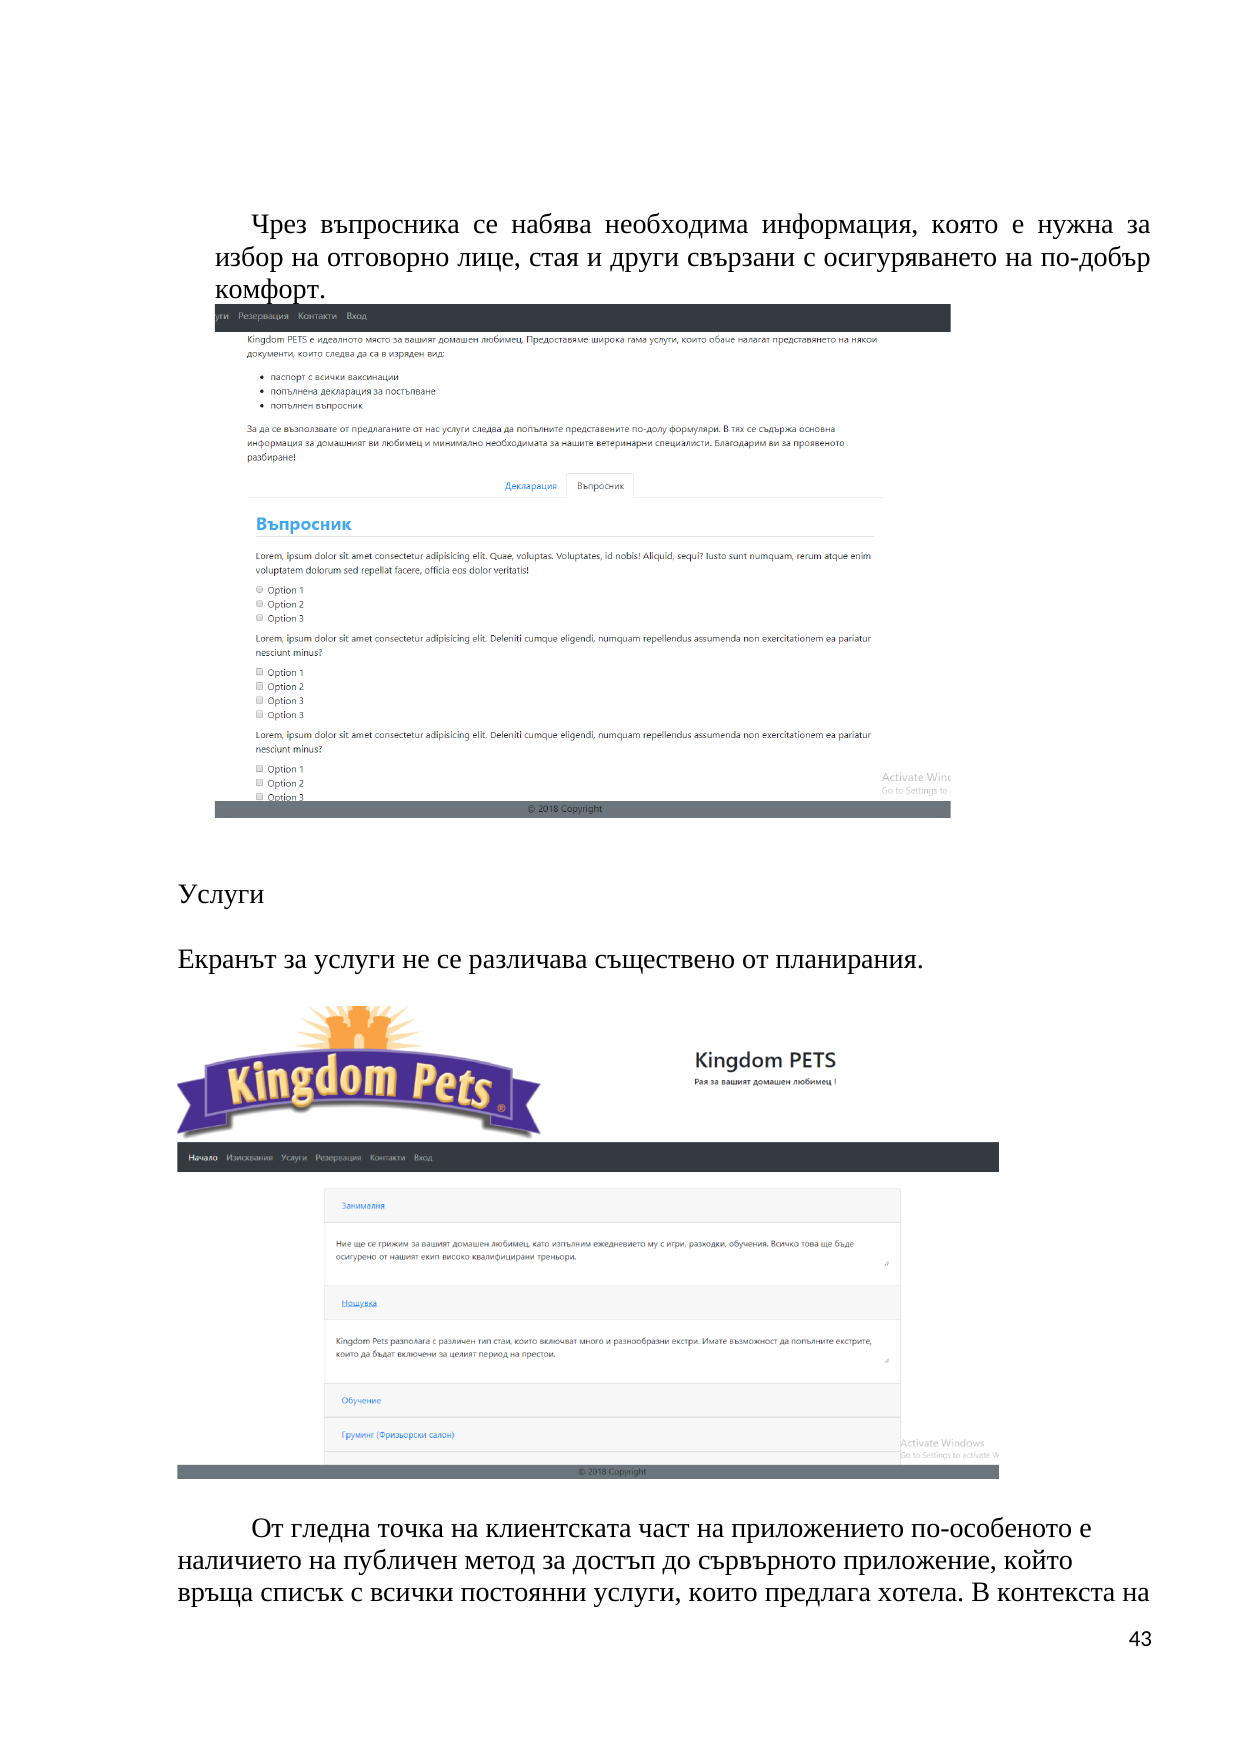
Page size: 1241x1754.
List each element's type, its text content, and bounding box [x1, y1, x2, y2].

picture [177, 1006, 999, 1479]
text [177, 877, 1152, 1608]
picture [214, 304, 951, 818]
